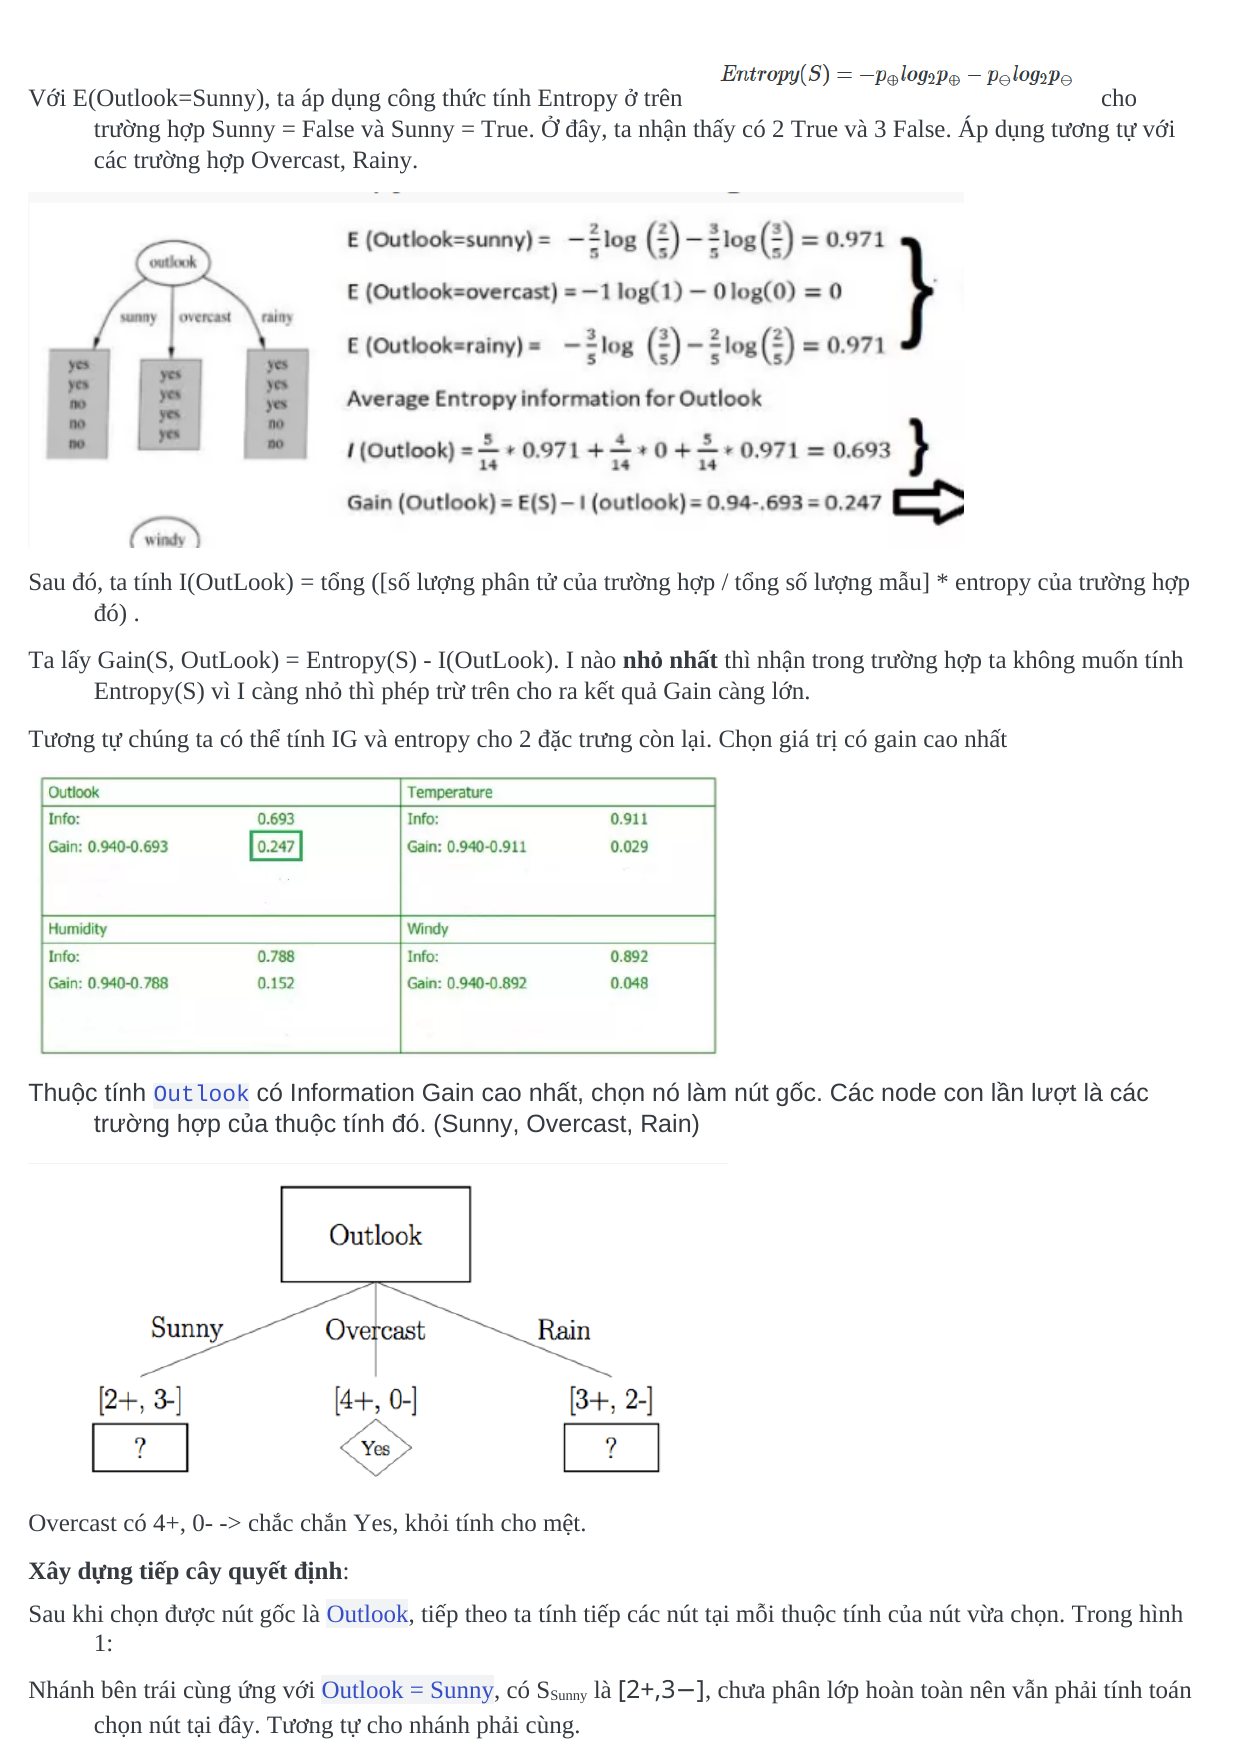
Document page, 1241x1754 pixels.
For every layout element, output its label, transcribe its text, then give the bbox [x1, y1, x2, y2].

text Thuộc tính Outlook có Information Gain cao nhất, chọn nó làm nút gốc. Các node con lần lượt là các trường hợp của thuộc tính đó. (Sunny, Overcast, Rain) [28, 1078, 1199, 1137]
text Nhánh bên trái cùng ứng với Outlook = Sunny, có SSunny là , chưa phân lớp hoàn toàn nên vẫn phải tính toán chọn nút tại đây. Tương tự cho nhánh phải cùng. [28, 1671, 1199, 1738]
text Xây dựng tiếp cây quyết định: [28, 1556, 1199, 1585]
picture [28, 771, 718, 1060]
text Ta lấy Gain(S, OutLook) = Entropy(S) - I(OutLook). I nào nhỏ nhất thì nhận trong trường hợp ta không muốn tính Entropy(S) vì I càng nhỏ thì phép trừ trên cho ra kết quả Gain càng lớn. [28, 645, 1199, 705]
text Sau đó, ta tính I(OutLook) = tổng ([số lượng phân tử của trường hợp / tổng số lượng mẫu] * entropy của trường hợp đó) . [28, 567, 1199, 626]
text Với E(Outlook=Sunny), ta áp dụng công thức tính Entropy ở trên cho trường hợp Sunny = False và Sunny = True. Ở đây, ta nhận thấy có 2 True và 3 False. Áp dụng tương tự với các trường hợp Overcast, Rainy. [28, 47, 1199, 174]
text Overcast có 4+, 0- -> chắc chắn Yes, khỏi tính cho mệt. [28, 1508, 1199, 1537]
picture [28, 192, 964, 548]
picture [689, 46, 1101, 107]
text Tương tự chúng ta có thể tính IG và entropy cho 2 đặc trưng còn lại. Chọn giá trị có gain cao nhất [28, 724, 1199, 753]
picture [28, 1152, 728, 1490]
text Sau khi chọn được nút gốc là Outlook, tiếp theo ta tính tiếp các nút tại mỗi thuộc tính của nút vừa chọn. Trong hình 1: [28, 1599, 1199, 1657]
